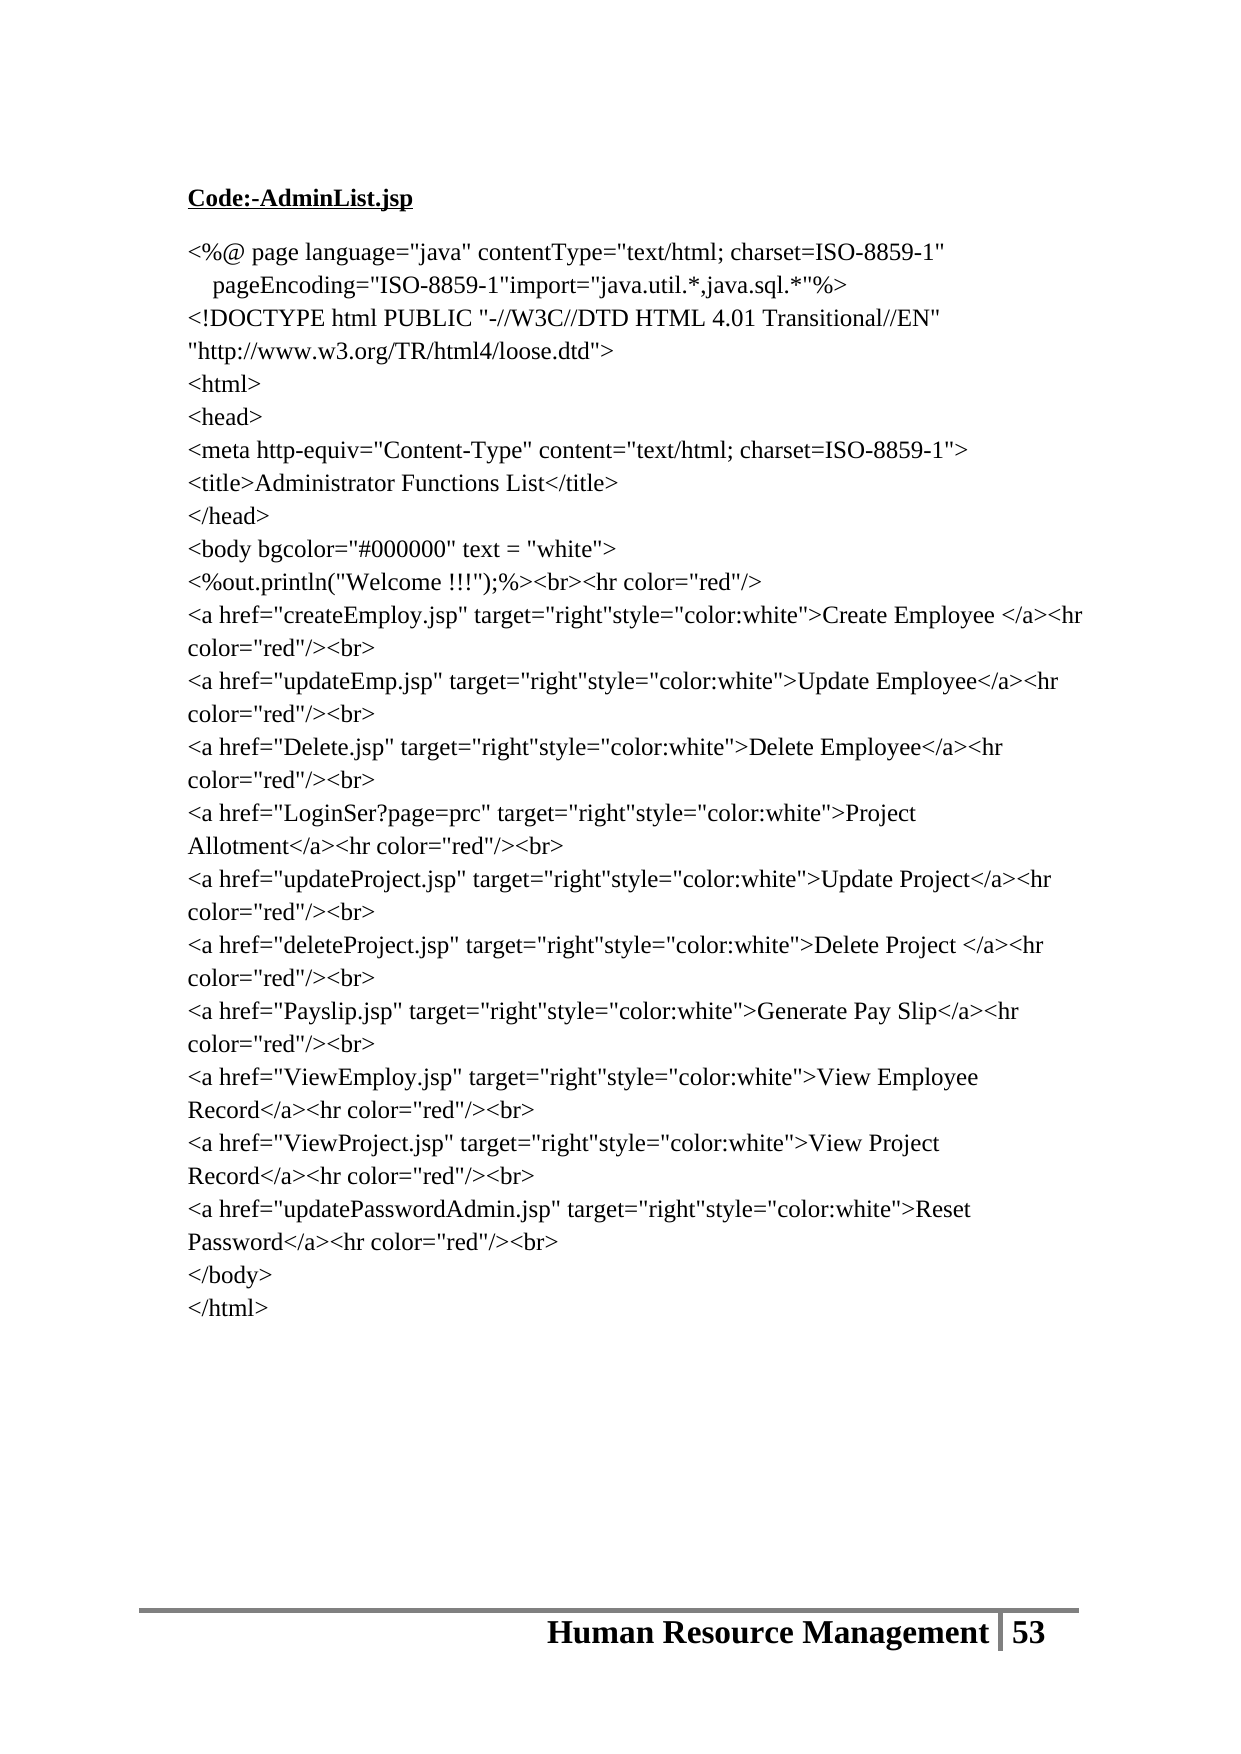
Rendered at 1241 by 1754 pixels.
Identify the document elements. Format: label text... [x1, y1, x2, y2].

text <head> [187, 402, 1090, 431]
text <a href="ViewProject.jsp" target="right"style="color:white">View Project Record</a><hr color="red"/><br> [187, 1128, 1090, 1190]
text <a href="updateProject.jsp" target="right"style="color:white">Update Project</a><hr color="red"/><br> [187, 864, 1090, 926]
text <a href="updateEmp.jsp" target="right"style="color:white">Update Employee</a><hr color="red"/><br> [187, 666, 1090, 728]
text <!DOCTYPE html PUBLIC "-//W3C//DTD HTML 4.01 Transitional//EN" "http://www.w3.org/TR/html4/loose.dtd"> [187, 303, 1090, 365]
text <a href="updatePasswordAdmin.jsp" target="right"style="color:white">Reset Password</a><hr color="red"/><br> [187, 1194, 1090, 1256]
text <a href="Delete.jsp" target="right"style="color:white">Delete Employee</a><hr color="red"/><br> [187, 732, 1090, 794]
text pageEncoding="ISO-8859-1"import="java.util.*,java.sql.*"%> [187, 270, 1090, 299]
text <a href="Payslip.jsp" target="right"style="color:white">Generate Pay Slip</a><hr color="red"/><br> [187, 996, 1090, 1058]
text <a href="LoginSer?page=prc" target="right"style="color:white">Project Allotment</a><hr color="red"/><br> [187, 798, 1090, 860]
text <a href="ViewEmploy.jsp" target="right"style="color:white">View Employee Record</a><hr color="red"/><br> [187, 1062, 1090, 1124]
text </head> [187, 501, 1090, 530]
text <%out.println("Welcome !!!");%><br><hr color="red"/> [187, 567, 1090, 596]
text <a href="deleteProject.jsp" target="right"style="color:white">Delete Project </a><hr color="red"/><br> [187, 930, 1090, 992]
text <title>Administrator Functions List</title> [187, 468, 1090, 497]
text <html> [187, 369, 1090, 398]
text </body> [187, 1261, 1090, 1289]
text <a href="createEmploy.jsp" target="right"style="color:white">Create Employee </a><hr color="red"/><br> [187, 600, 1090, 662]
text <%@ page language="java" contentType="text/html; charset=ISO-8859-1" [187, 237, 1090, 266]
text </html> [187, 1293, 1090, 1322]
text Code:-AdminList.jsp [187, 183, 1090, 212]
text <body bgcolor="#000000" text = "white"> [187, 534, 1090, 563]
text <meta http-equiv="Content-Type" content="text/html; charset=ISO-8859-1"> [187, 435, 1090, 464]
